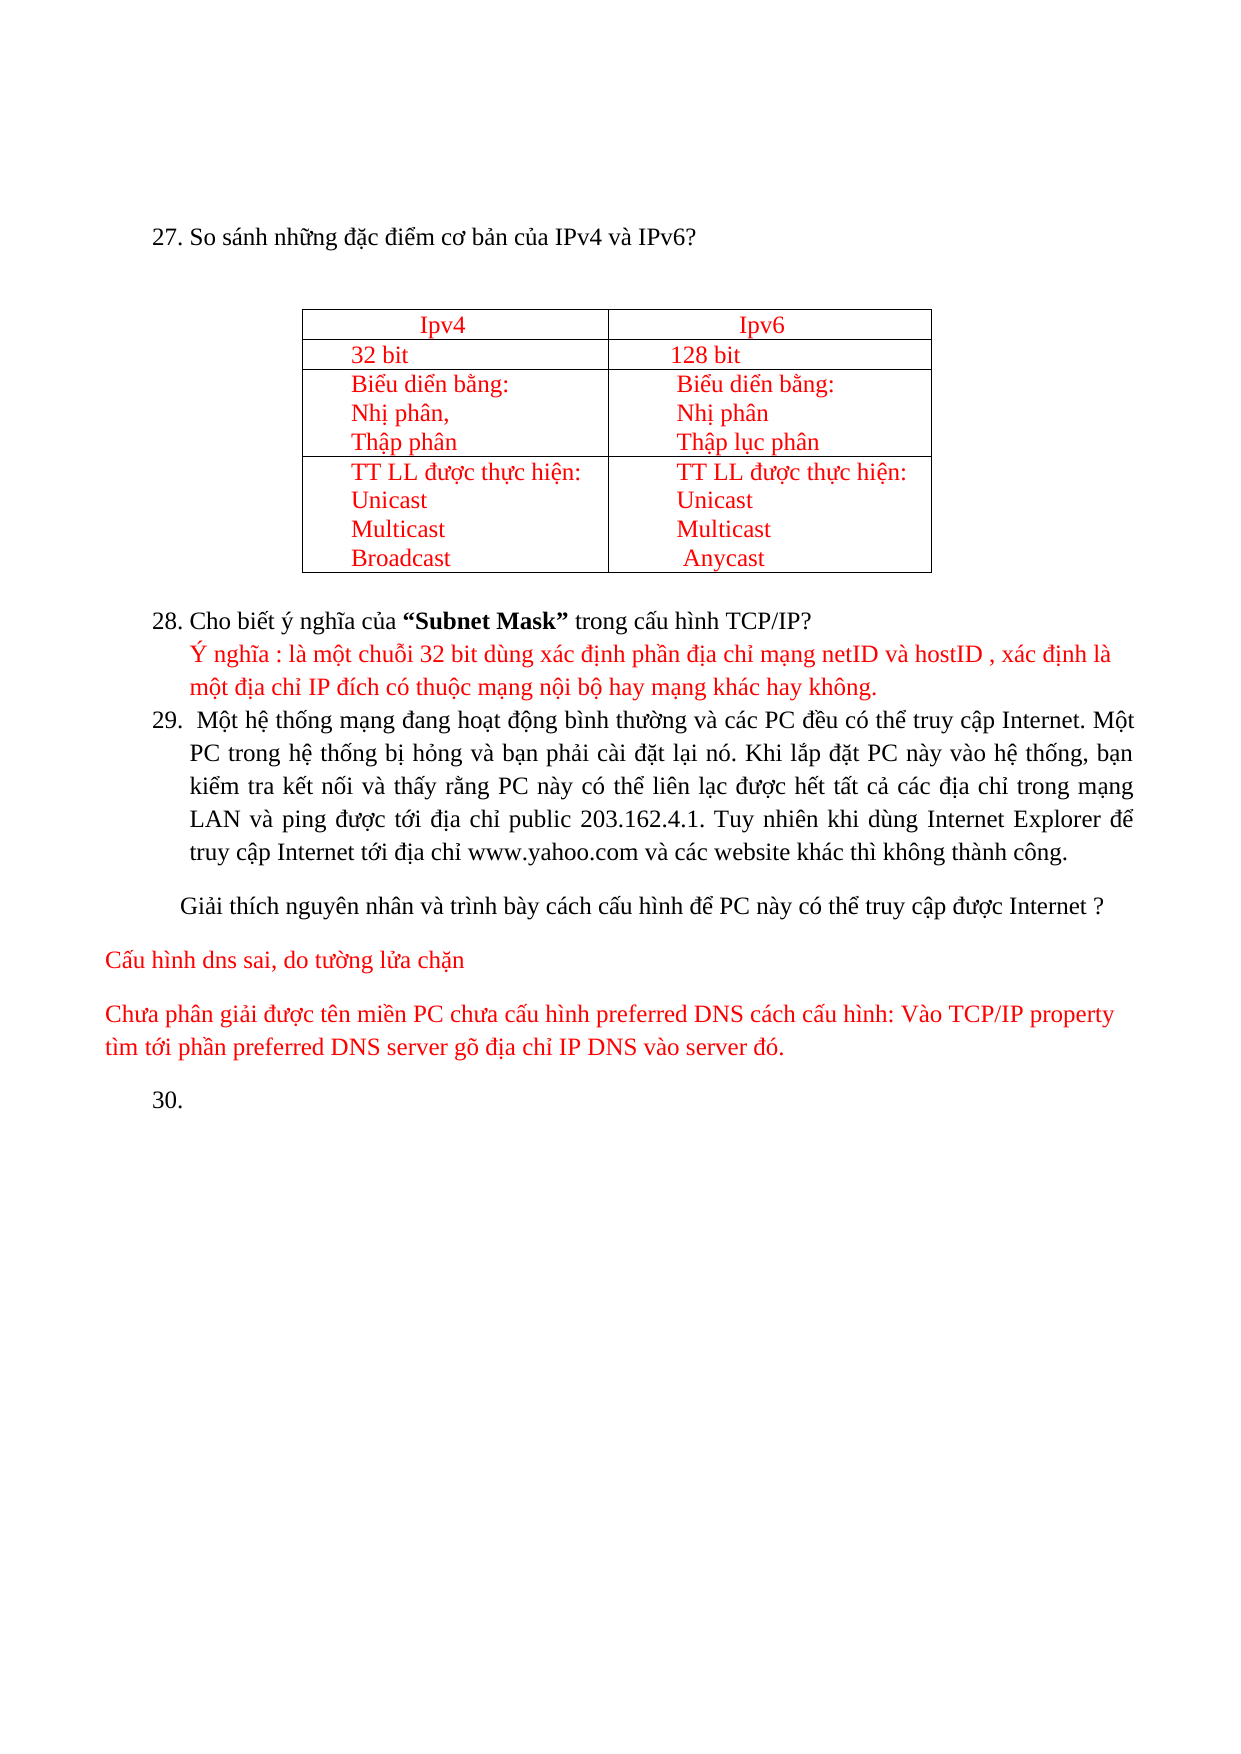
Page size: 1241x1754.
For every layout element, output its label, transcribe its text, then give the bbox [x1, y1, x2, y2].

table_cell Biểu diển bằng: Nhị phân Thập lục phân [609, 370, 931, 456]
list Một hệ thống mạng đang hoạt động bình thường và các PC đều có thể truy cập Internet. Một PC trong hệ thống bị hỏng và bạn phải cài đặt lại nó. Khi lắp đặt PC này vào hệ thống, bạn kiểm tra kết nối và thấy rằng PC này có thể liên lạc được hết tất cả các địa chỉ trong mạng LAN và ping được tới địa chỉ public 203.162.4.1. Tuy nhiên khi dùng Internet Explorer để truy cập Internet tới địa chỉ www.yahoo.com và các website khác thì không thành công. [152, 705, 1135, 866]
list Cho biết ý nghĩa của “Subnet Mask” trong cấu hình TCP/IP? [152, 606, 1135, 635]
text Giải thích nguyên nhân và trình bày cách cấu hình để PC này có thể truy cập được Internet ? [105, 891, 1135, 920]
table_cell TT LL được thực hiện: Unicast Multicast Anycast [609, 457, 931, 572]
list Ý nghĩa : là một chuỗi 32 bit dùng xác định phần địa chỉ mạng netID và hostID , xác định là một địa chỉ IP đích có thuộc mạng nội bộ hay mạng khác hay không. [189, 639, 1135, 701]
table_cell 32 bit [303, 340, 608, 368]
table_cell Biểu diển bằng: Nhị phân, Thập phân [303, 370, 608, 456]
text Cấu hình dns sai, do tường lửa chặn [105, 945, 1135, 973]
table_header Ipv4 [303, 310, 608, 339]
table_header Ipv6 [609, 310, 931, 339]
list So sánh những đặc điểm cơ bản của IPv4 và IPv6? [152, 222, 1135, 251]
text Chưa phân giải được tên miền PC chưa cấu hình preferred DNS cách cấu hình: Vào TCP/IP property tìm tới phần preferred DNS server gõ địa chỉ IP DNS vào server đó. [105, 999, 1135, 1060]
table_cell 128 bit [609, 340, 931, 368]
table_cell TT LL được thực hiện: Unicast Multicast Broadcast [303, 457, 608, 572]
